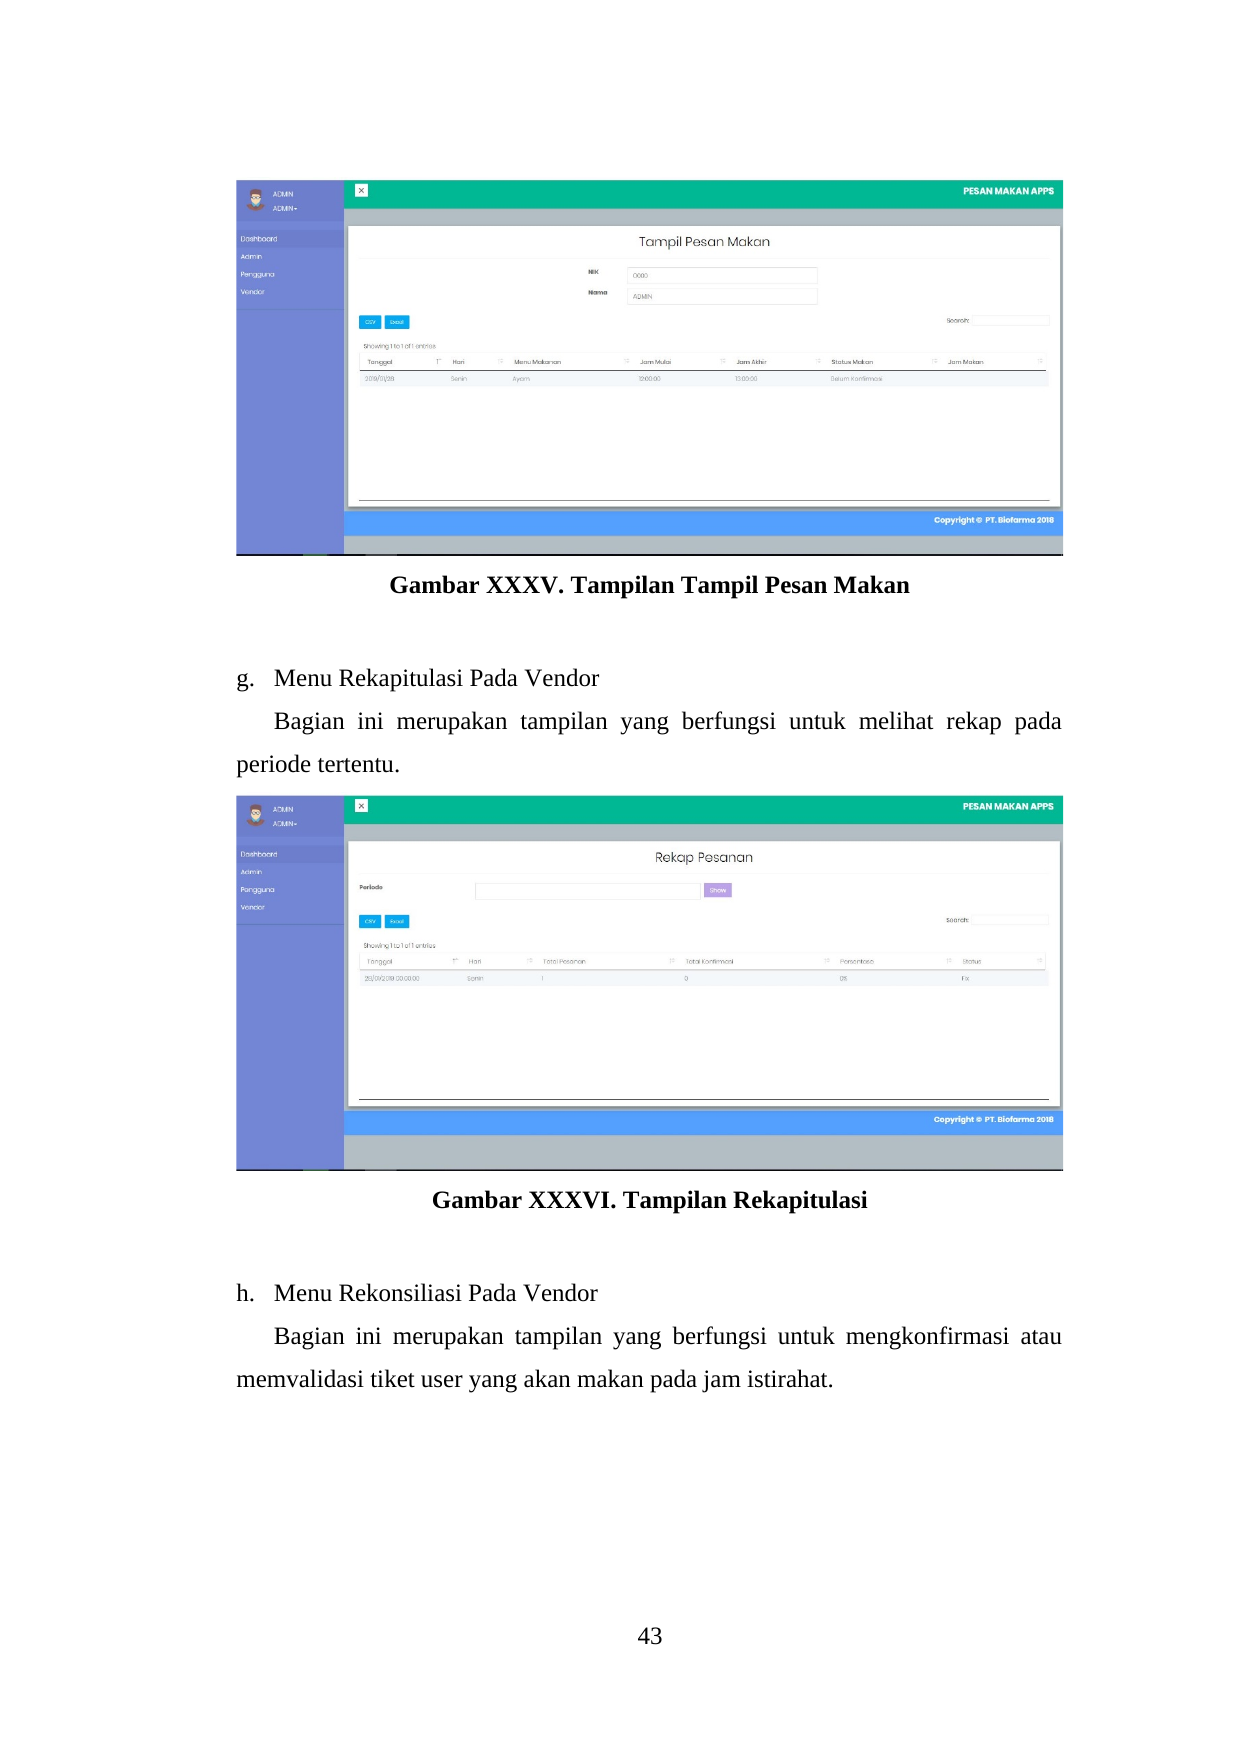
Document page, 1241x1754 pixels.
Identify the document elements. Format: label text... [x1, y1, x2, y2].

list Bagian ini merupakan tampilan yang berfungsi untuk melihat rekap pada periode tertentu. [236, 706, 1063, 778]
picture [236, 792, 1064, 1171]
picture [236, 177, 1064, 556]
list Menu Rekapitulasi Pada Vendor [236, 663, 1063, 692]
list Bagian ini merupakan tampilan yang berfungsi untuk mengkonfirmasi atau memvalidasi tiket user yang akan makan pada jam istirahat. [236, 1321, 1063, 1393]
list Menu Rekonsiliasi Pada Vendor [236, 1278, 1063, 1307]
text Gambar XXXV. Tampilan Tampil Pesan Makan [236, 570, 1063, 599]
text Gambar XXXVI. Tampilan Rekapitulasi [236, 1185, 1063, 1214]
